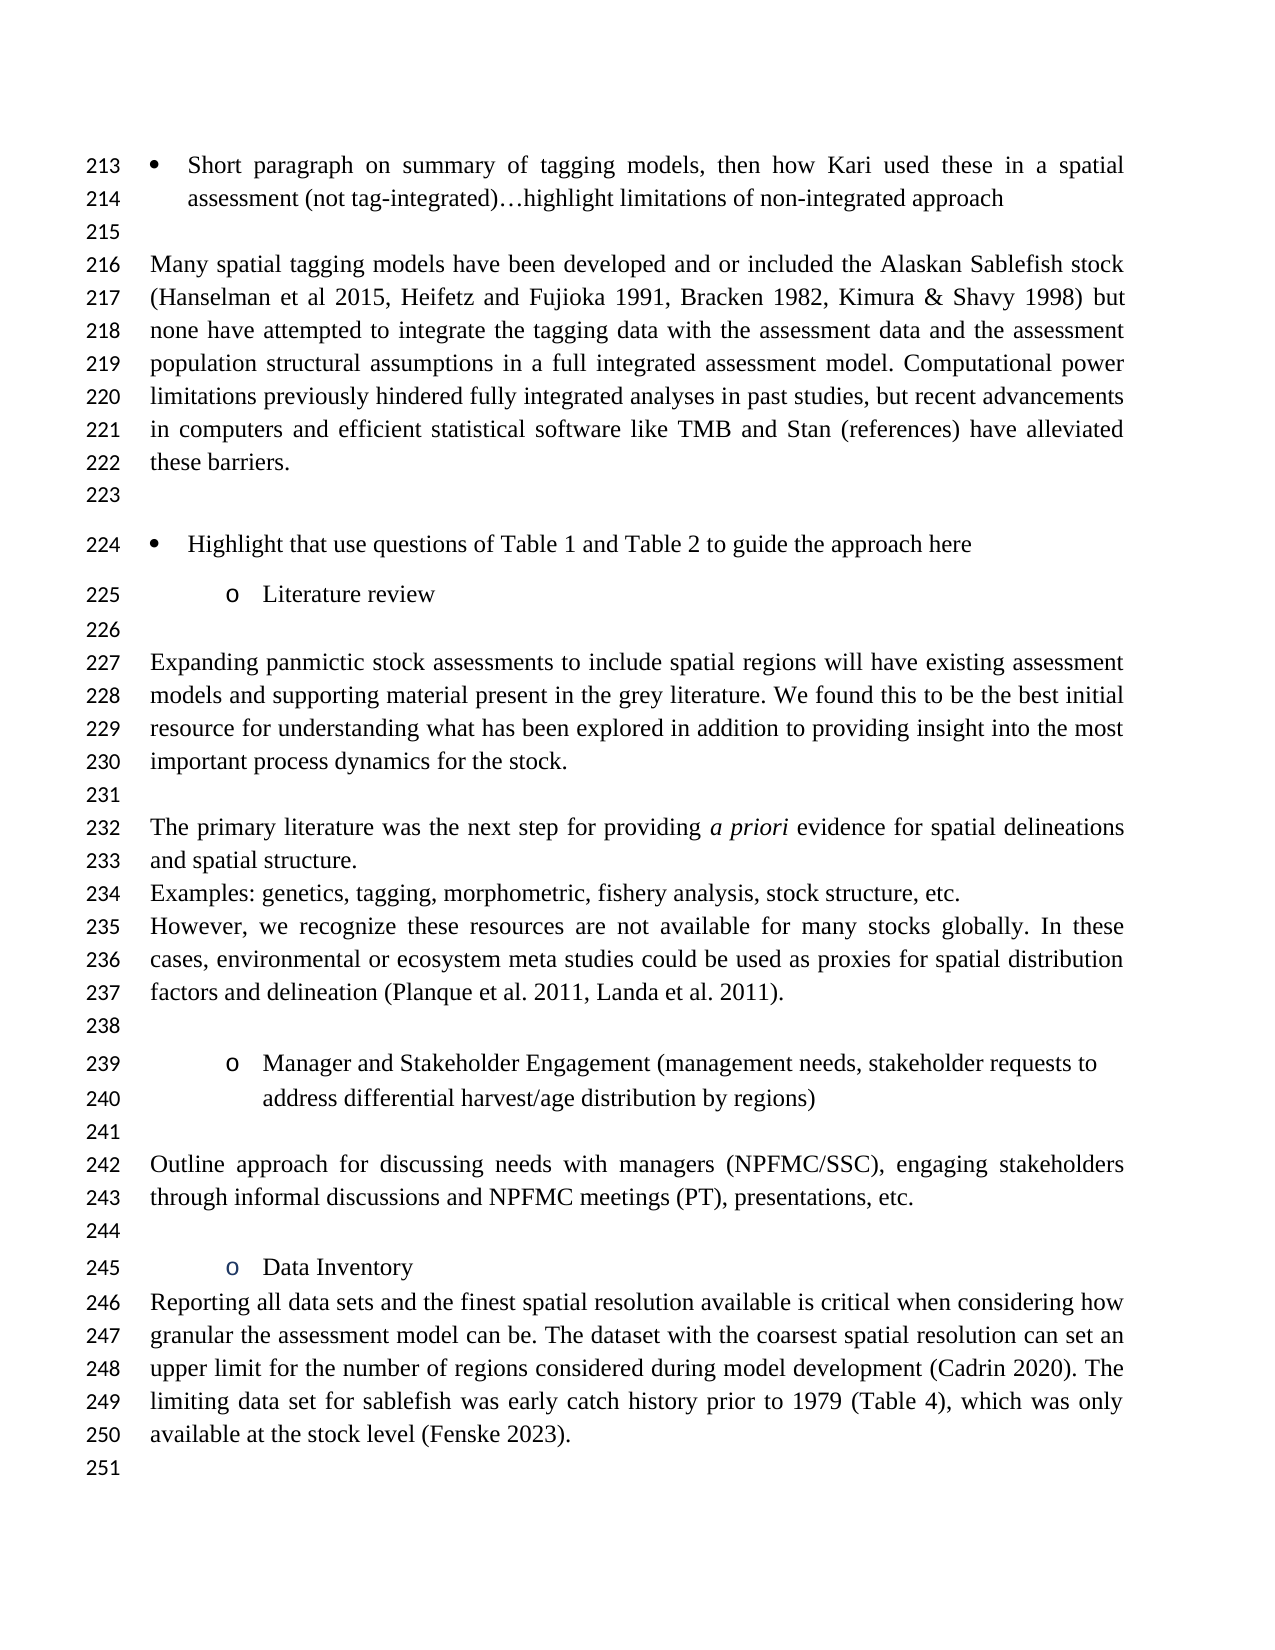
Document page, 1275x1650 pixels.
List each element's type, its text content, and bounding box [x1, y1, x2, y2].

subtitle Manager and Stakeholder Engagement (management needs, stakeholder requests to address differential harvest/age distribution by regions) [225, 1048, 1125, 1111]
list Highlight that use questions of Table 1 and Table 2 to guide the approach here [150, 529, 1125, 558]
text Reporting all data sets and the finest spatial resolution available is critical when considering how granular the assessment model can be. The dataset with the coarsest spatial resolution can set an upper limit for the number of regions considered during model development (Cadrin 2020). The limiting data set for sablefish was early catch history prior to 1979 (Table 4), which was only available at the stock level (Fenske 2023). [150, 1287, 1125, 1448]
text Expanding panmictic stock assessments to include spatial regions will have existing assessment models and supporting material present in the grey literature. We found this to be the best initial resource for understanding what has been explored in addition to providing insight into the most important process dynamics for the stock. [150, 647, 1125, 775]
text The primary literature was the next step for providing a priori evidence for spatial delineations and spatial structure. [150, 812, 1125, 874]
subtitle Data Inventory [225, 1252, 1125, 1283]
text Examples: genetics, tagging, morphometric, fishery analysis, stock structure, etc. [150, 878, 1125, 907]
list Short paragraph on summary of tagging models, then how Kari used these in a spatial assessment (not tag-integrated)…highlight limitations of non-integrated approach [150, 150, 1125, 212]
text However, we recognize these resources are not available for many stocks globally. In these cases, environmental or ecosystem meta studies could be used as proxies for spatial distribution factors and delineation (Planque et al. 2011, Landa et al. 2011). [150, 973, 1125, 1006]
text Many spatial tagging models have been developed and or included the Alaskan Sablefish stock (Hanselman et al 2015, Heifetz and Fujioka 1991, Bracken 1982, Kimura & Shavy 1998) but none have attempted to integrate the tagging data with the assessment data and the assessment population structural assumptions in a full integrated assessment model. Computational power limitations previously hindered fully integrated analyses in past studies, but recent advancements in computers and efficient statistical software like TMB and Stan (references) have alleviated these barriers. [150, 249, 1125, 476]
subtitle Literature review [225, 579, 1125, 609]
text Outline approach for discussing needs with managers (NPFMC/SSC), engaging stakeholders through informal discussions and NPFMC meetings (PT), presentations, etc. [150, 1177, 1125, 1211]
